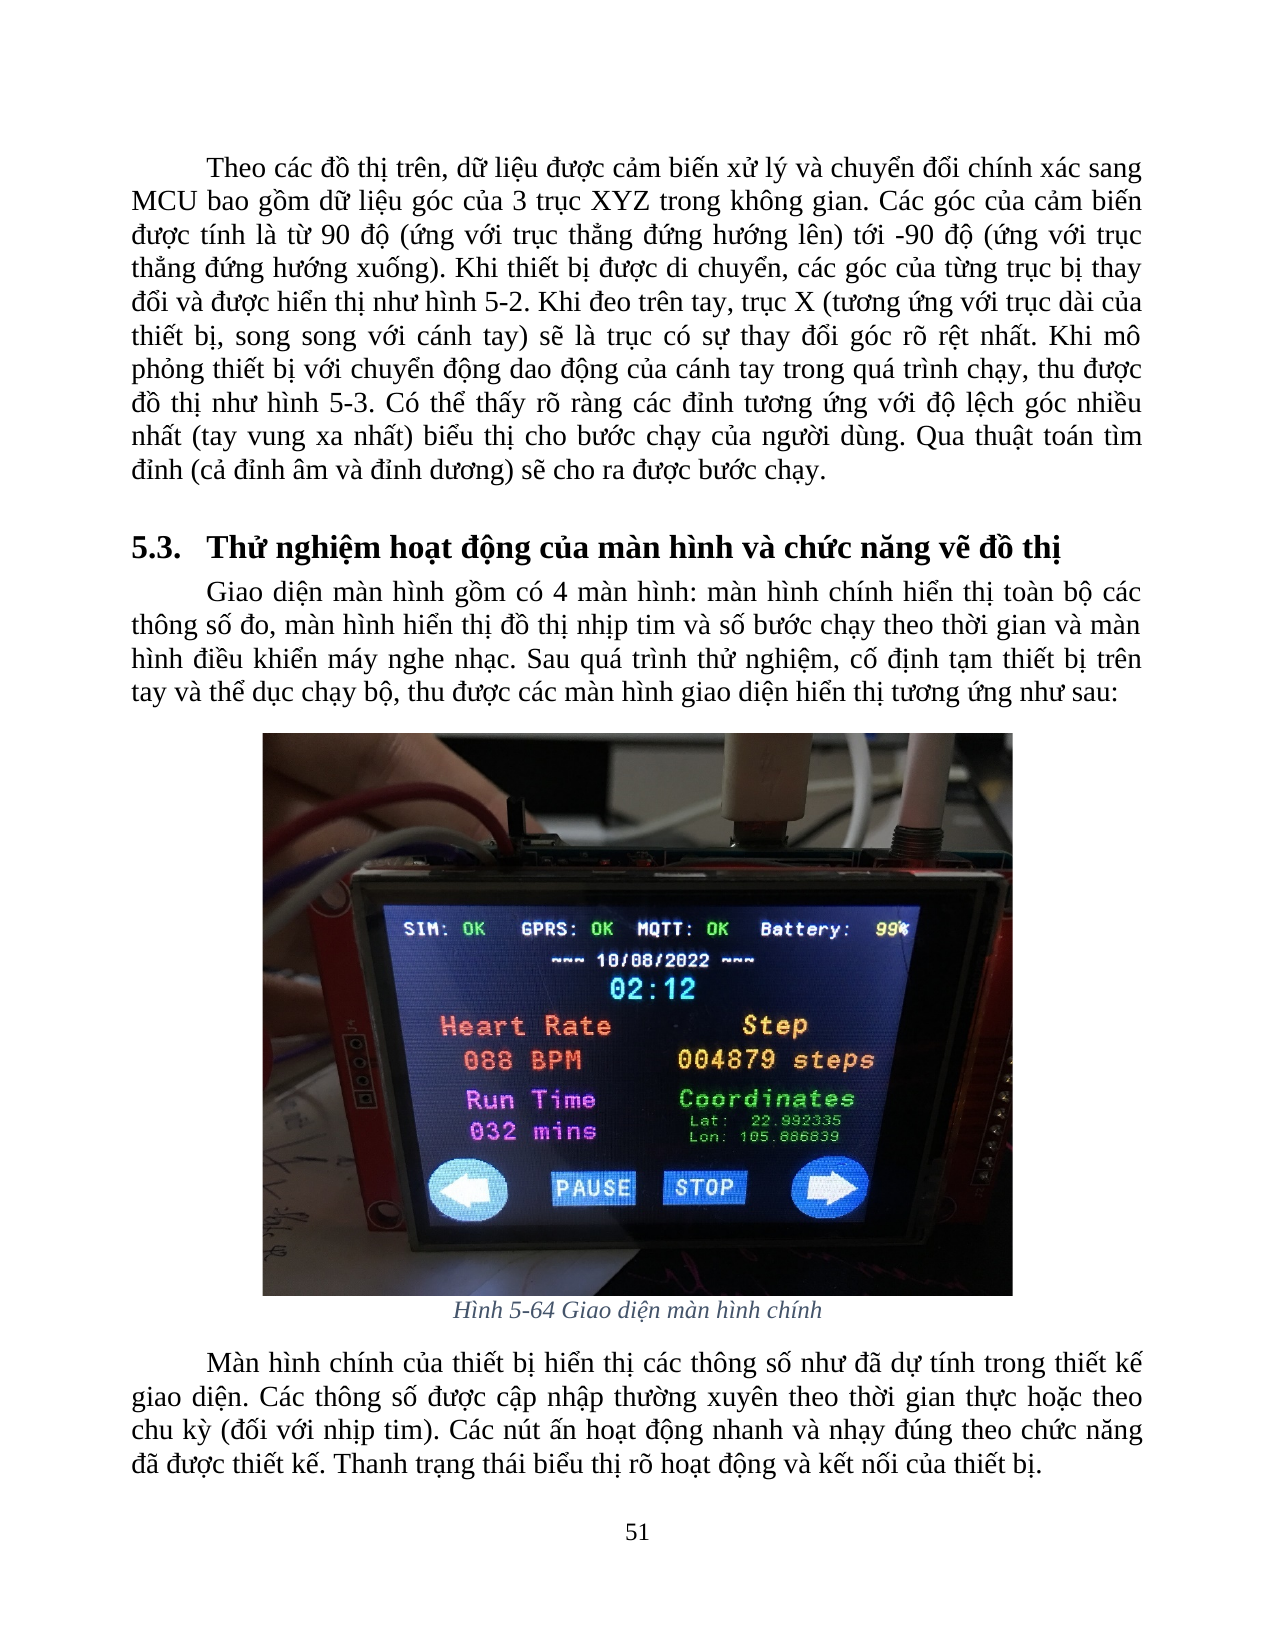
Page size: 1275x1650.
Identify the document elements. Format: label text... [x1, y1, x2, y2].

text Màn hình chính của thiết bị hiển thị các thông số như đã dự tính trong thiết kế giao diện. Các thông số được cập nhập thường xuyên theo thời gian thực hoặc theo chu kỳ (đối với nhịp tim). Các nút ấn hoạt động nhanh và nhạy đúng theo chức năng đã được thiết kế. Thanh trạng thái biểu thị rõ hoạt động và kết nối của thiết bị. [131, 1345, 1144, 1479]
picture [262, 733, 1013, 1296]
text Theo các đồ thị trên, dữ liệu được cảm biến xử lý và chuyển đổi chính xác sang MCU bao gồm dữ liệu góc của 3 trục XYZ trong không gian. Các góc của cảm biến được tính là từ 90 độ (ứng với trục thẳng đứng hướng lên) tới -90 độ (ứng với trục thẳng đứng hướng xuống). Khi thiết bị được di chuyển, các góc của từng trục bị thay đổi và được hiển thị như hình 5-2. Khi đeo trên tay, trục X (tương ứng với trục dài của thiết bị, song song với cánh tay) sẽ là trục có sự thay đổi góc rõ rệt nhất. Khi mô phỏng thiết bị với chuyển động dao động của cánh tay trong quá trình chạy, thu được đồ thị như hình 5-3. Có thể thấy rõ ràng các đỉnh tương ứng với độ lệch góc nhiều nhất (tay vung xa nhất) biểu thị cho bước chạy của người dùng. Qua thuật toán tìm đỉnh (cả đỉnh âm và đỉnh dương) sẽ cho ra được bước chạy. [131, 150, 1144, 485]
text Giao diện màn hình gồm có 4 màn hình: màn hình chính hiển thị toàn bộ các thông số đo, màn hình hiển thị đồ thị nhịp tim và số bước chạy theo thời gian và màn hình điều khiển máy nghe nhạc. Sau quá trình thử nghiệm, cố định tạm thiết bị trên tay và thể dục chạy bộ, thu được các màn hình giao diện hiển thị tương ứng như sau: [131, 574, 1144, 708]
subtitle Thử nghiệm hoạt động của màn hình và chức năng vẽ đồ thị [131, 527, 1144, 566]
